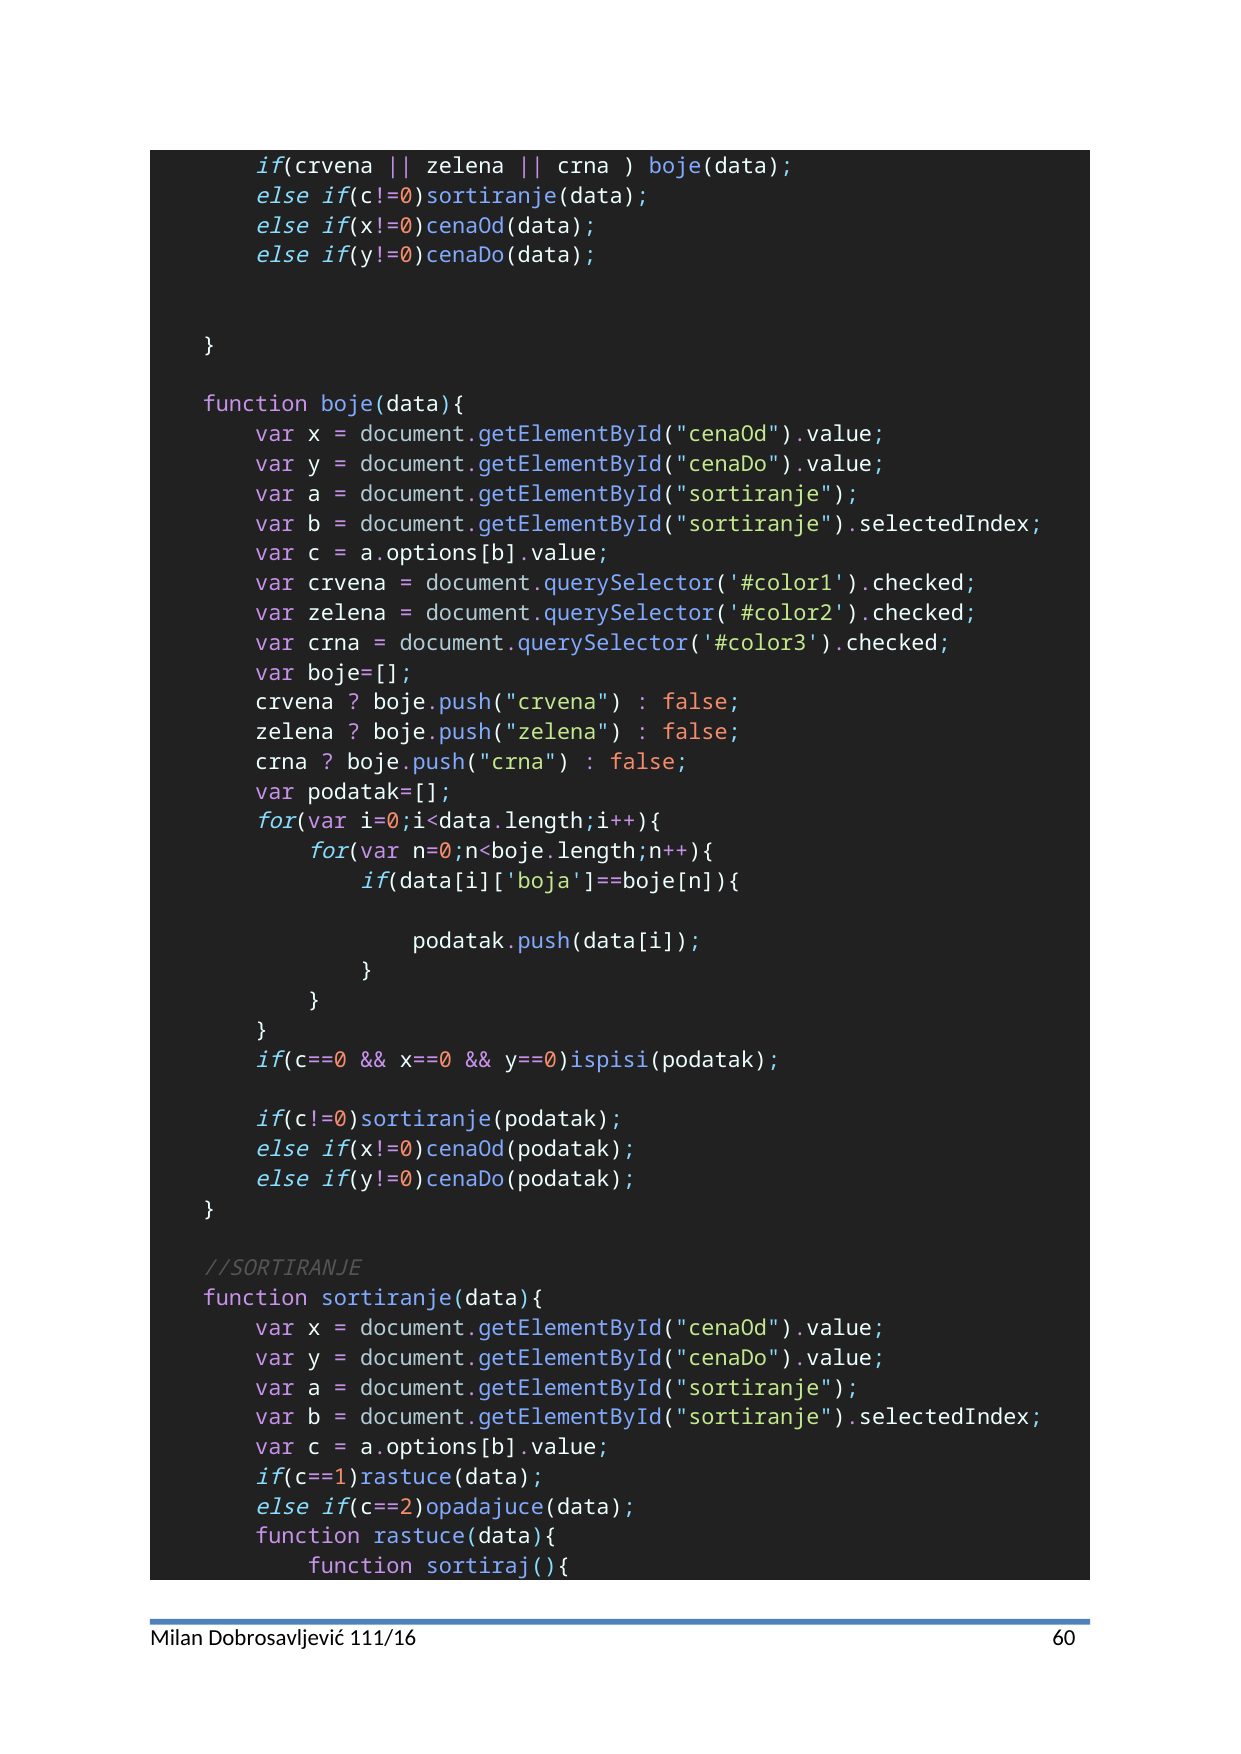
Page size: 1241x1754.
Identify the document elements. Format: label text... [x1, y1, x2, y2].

text for(var n=0;n<boje.length;n++){ [150, 835, 1090, 865]
text } [150, 1193, 1090, 1222]
text var zelena = document.querySelector('#color2').checked; [150, 597, 1090, 627]
text var crna = document.querySelector('#color3').checked; [150, 627, 1090, 656]
text var c = a.options[b].value; [150, 1431, 1090, 1461]
text } [150, 329, 1090, 358]
text function rastuce(data){ [150, 1520, 1090, 1550]
text if(c==1)rastuce(data); [150, 1461, 1090, 1491]
text zelena ? boje.push("zelena") : false; [150, 716, 1090, 746]
text var crvena = document.querySelector('#color1').checked; [150, 567, 1090, 597]
text if(data[i]['boja']==boje[n]){ [150, 865, 1090, 895]
text if(c!=0)sortiranje(podatak); [150, 1103, 1090, 1133]
text function boje(data){ [150, 388, 1090, 418]
text var c = a.options[b].value; [150, 537, 1090, 567]
text var podatak=[]; [150, 776, 1090, 805]
text for(var i=0;i<data.length;i++){ [150, 805, 1090, 835]
text else if(c!=0)sortiranje(data); [150, 180, 1090, 209]
text //SORTIRANJE [150, 1252, 1090, 1282]
text var a = document.getElementById("sortiranje"); [150, 478, 1090, 507]
text if(crvena || zelena || crna ) boje(data); [150, 150, 1090, 180]
text var x = document.getElementById("cenaOd").value; [150, 418, 1090, 448]
text } [150, 1014, 1090, 1044]
text podatak.push(data[i]); [150, 924, 1090, 954]
text else if(c==2)opadajuce(data); [150, 1491, 1090, 1520]
text var b = document.getElementById("sortiranje").selectedIndex; [150, 507, 1090, 537]
text else if(y!=0)cenaDo(data); [150, 239, 1090, 269]
text else if(y!=0)cenaDo(podatak); [150, 1163, 1090, 1193]
text var y = document.getElementById("cenaDo").value; [150, 1342, 1090, 1371]
text var a = document.getElementById("sortiranje"); [150, 1371, 1090, 1401]
text function sortiranje(data){ [150, 1282, 1090, 1312]
text var x = document.getElementById("cenaOd").value; [150, 1312, 1090, 1342]
text } [150, 984, 1090, 1014]
text var boje=[]; [150, 656, 1090, 686]
text crvena ? boje.push("crvena") : false; [150, 686, 1090, 716]
text var b = document.getElementById("sortiranje").selectedIndex; [150, 1401, 1090, 1431]
text if(c==0 && x==0 && y==0)ispisi(podatak); [150, 1044, 1090, 1073]
text function sortiraj(){ [150, 1550, 1090, 1580]
text var y = document.getElementById("cenaDo").value; [150, 448, 1090, 478]
text crna ? boje.push("crna") : false; [150, 746, 1090, 776]
text else if(x!=0)cenaOd(podatak); [150, 1133, 1090, 1163]
text } [150, 954, 1090, 984]
text else if(x!=0)cenaOd(data); [150, 209, 1090, 239]
